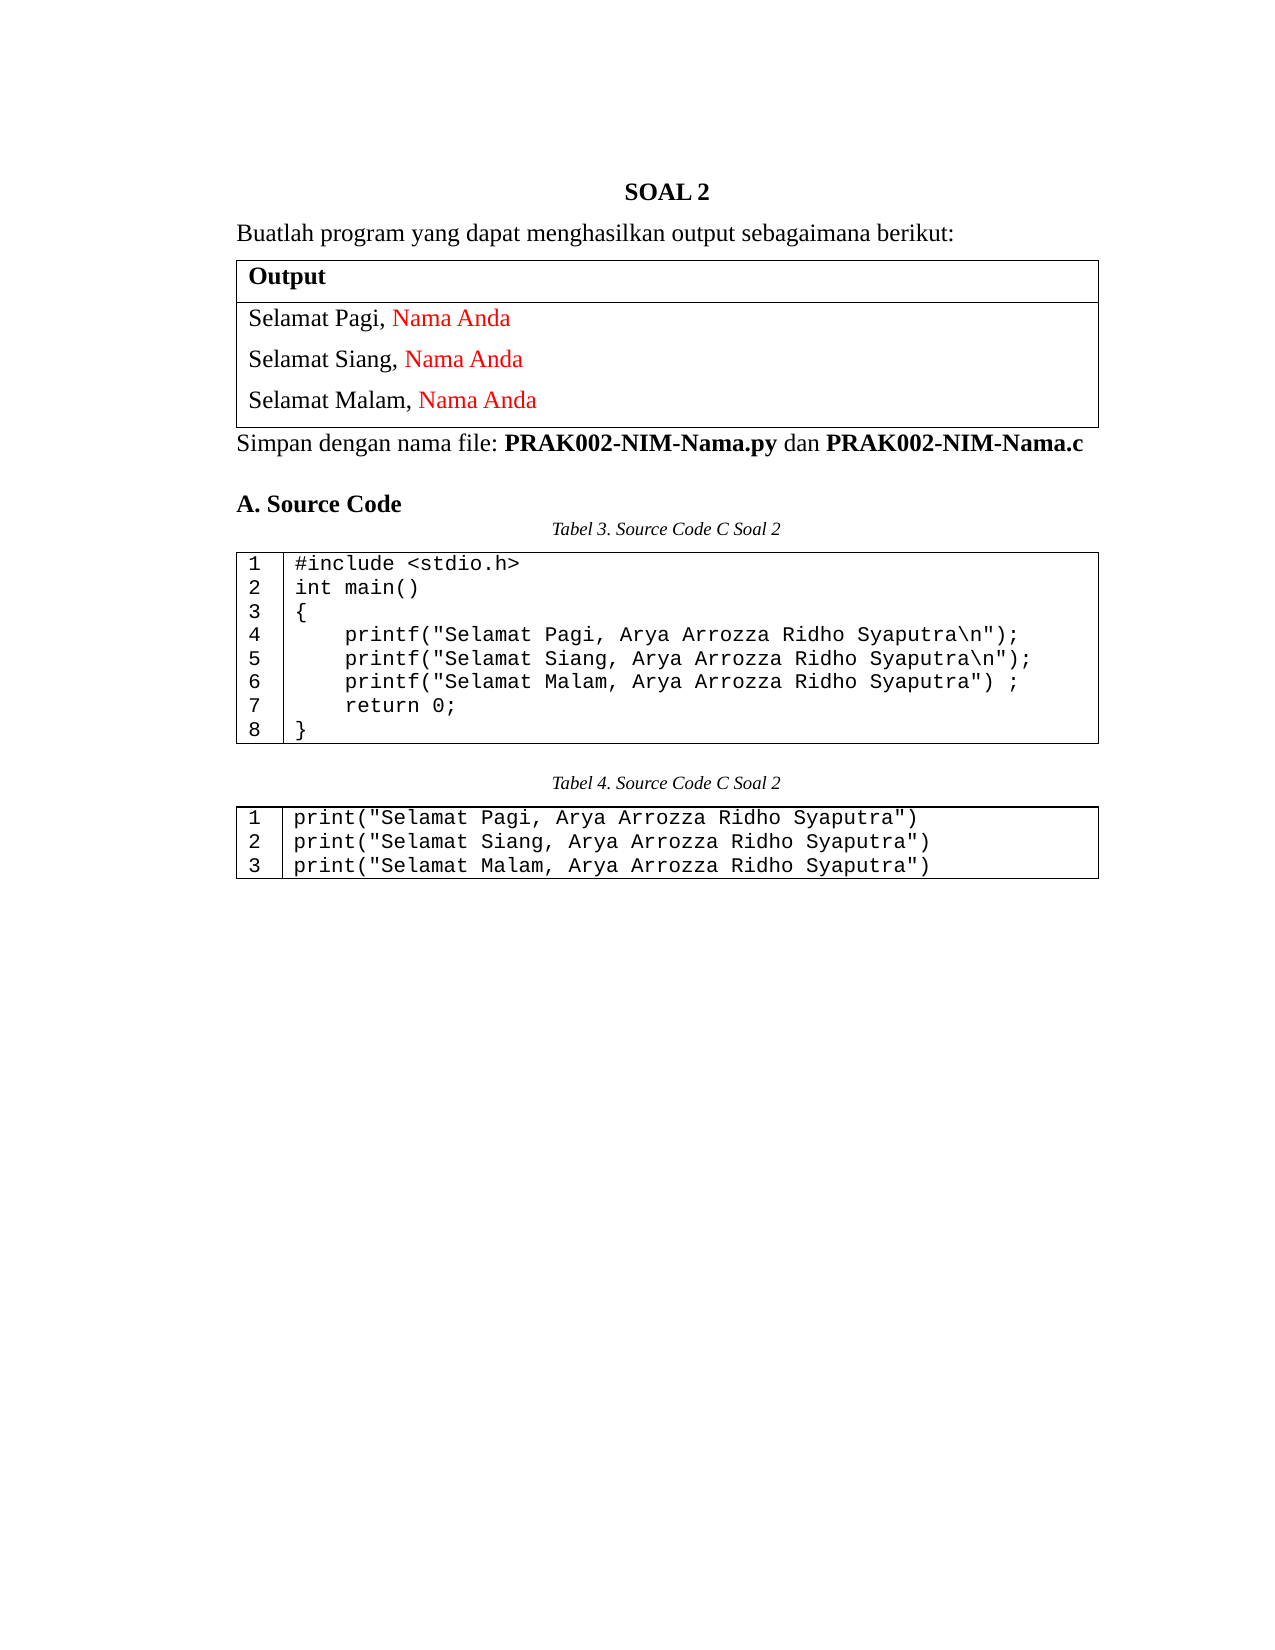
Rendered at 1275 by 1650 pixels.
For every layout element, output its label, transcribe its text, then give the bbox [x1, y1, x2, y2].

text Tabel 4. Source Code C Soal 2 [236, 772, 1098, 794]
text Buatlah program yang dapat menghasilkan output sebagaimana berikut: [236, 218, 1098, 247]
table_header Output [237, 261, 1098, 302]
table_header #include <stdio.h> int main() { printf("Selamat Pagi, Arya Arrozza Ridho Syaputra\n"); printf("Selamat Siang, Arya Arrozza Ridho Syaputra\n"); printf("Selamat Malam, Arya Arrozza Ridho Syaputra") ; return 0; } [284, 553, 1098, 742]
table_header print("Selamat Pagi, Arya Arrozza Ridho Syaputra") print("Selamat Siang, Arya Arrozza Ridho Syaputra") print("Selamat Malam, Arya Arrozza Ridho Syaputra") [283, 808, 1098, 878]
subtitle A. Source Code [236, 489, 1098, 518]
table_cell Selamat Pagi, Nama Anda Selamat Siang, Nama Anda Selamat Malam, Nama Anda [237, 303, 1098, 427]
table_header 1 2 3 4 5 6 7 8 [237, 553, 283, 742]
table_header 1 2 3 [237, 808, 282, 878]
subtitle SOAL 2 [236, 177, 1098, 206]
text Simpan dengan nama file: PRAK002-NIM-Nama.py dan PRAK002-NIM-Nama.c [236, 428, 1098, 457]
text Tabel 3. Source Code C Soal 2 [236, 518, 1098, 540]
